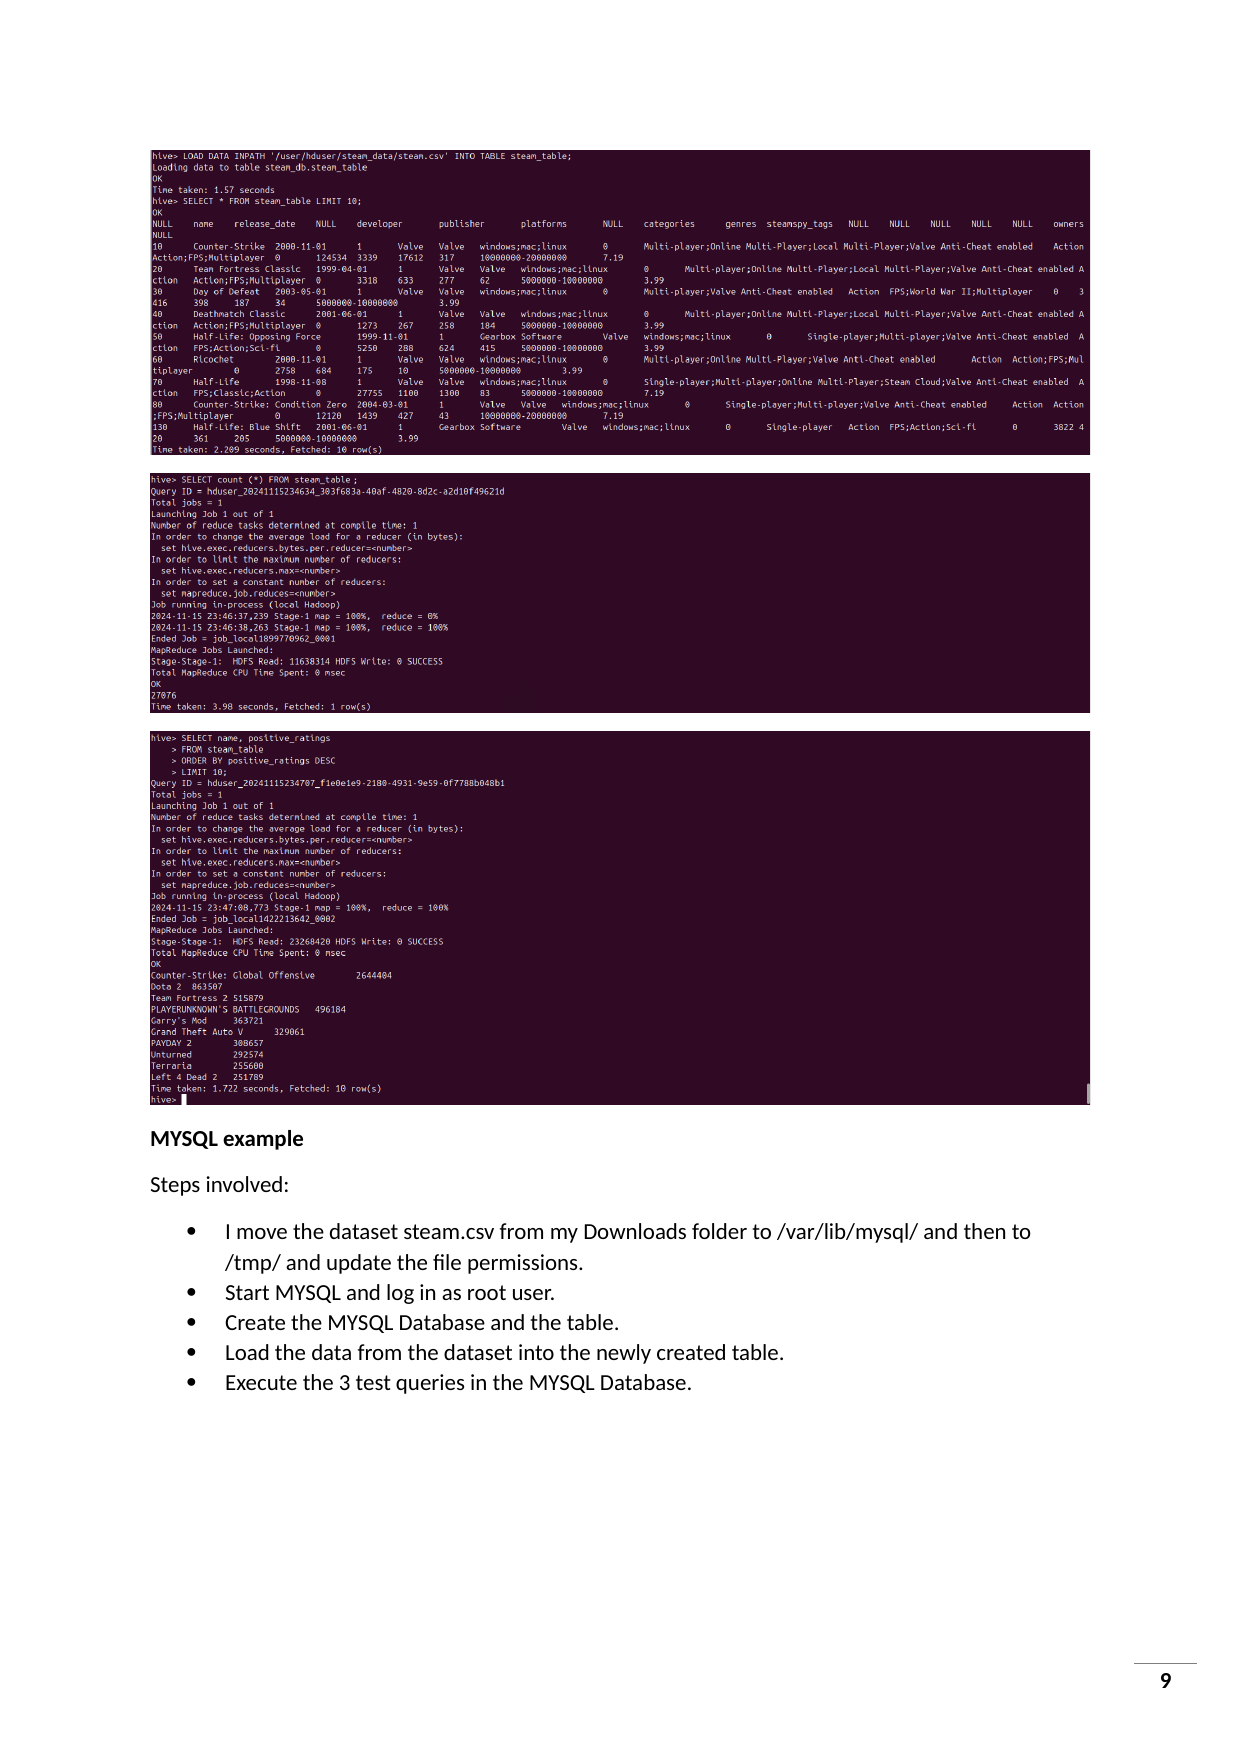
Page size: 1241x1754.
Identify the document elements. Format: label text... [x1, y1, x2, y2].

list I move the dataset steam.csv from my Downloads folder to /var/lib/mysql/ and then to /tmp/ and update the file permissions. [187, 1217, 1090, 1276]
list Start MYSQL and log in as root user. [187, 1278, 1090, 1306]
picture [150, 473, 1091, 713]
picture [150, 731, 1091, 1105]
list Execute the 3 test queries in the MYSQL Database. [187, 1368, 1090, 1396]
picture [150, 150, 1091, 455]
text MYSQL example [150, 1124, 1090, 1152]
list Load the data from the dataset into the newly created table. [187, 1338, 1090, 1366]
text Steps involved: [150, 1171, 1090, 1198]
list Create the MYSQL Database and the table. [187, 1308, 1090, 1336]
